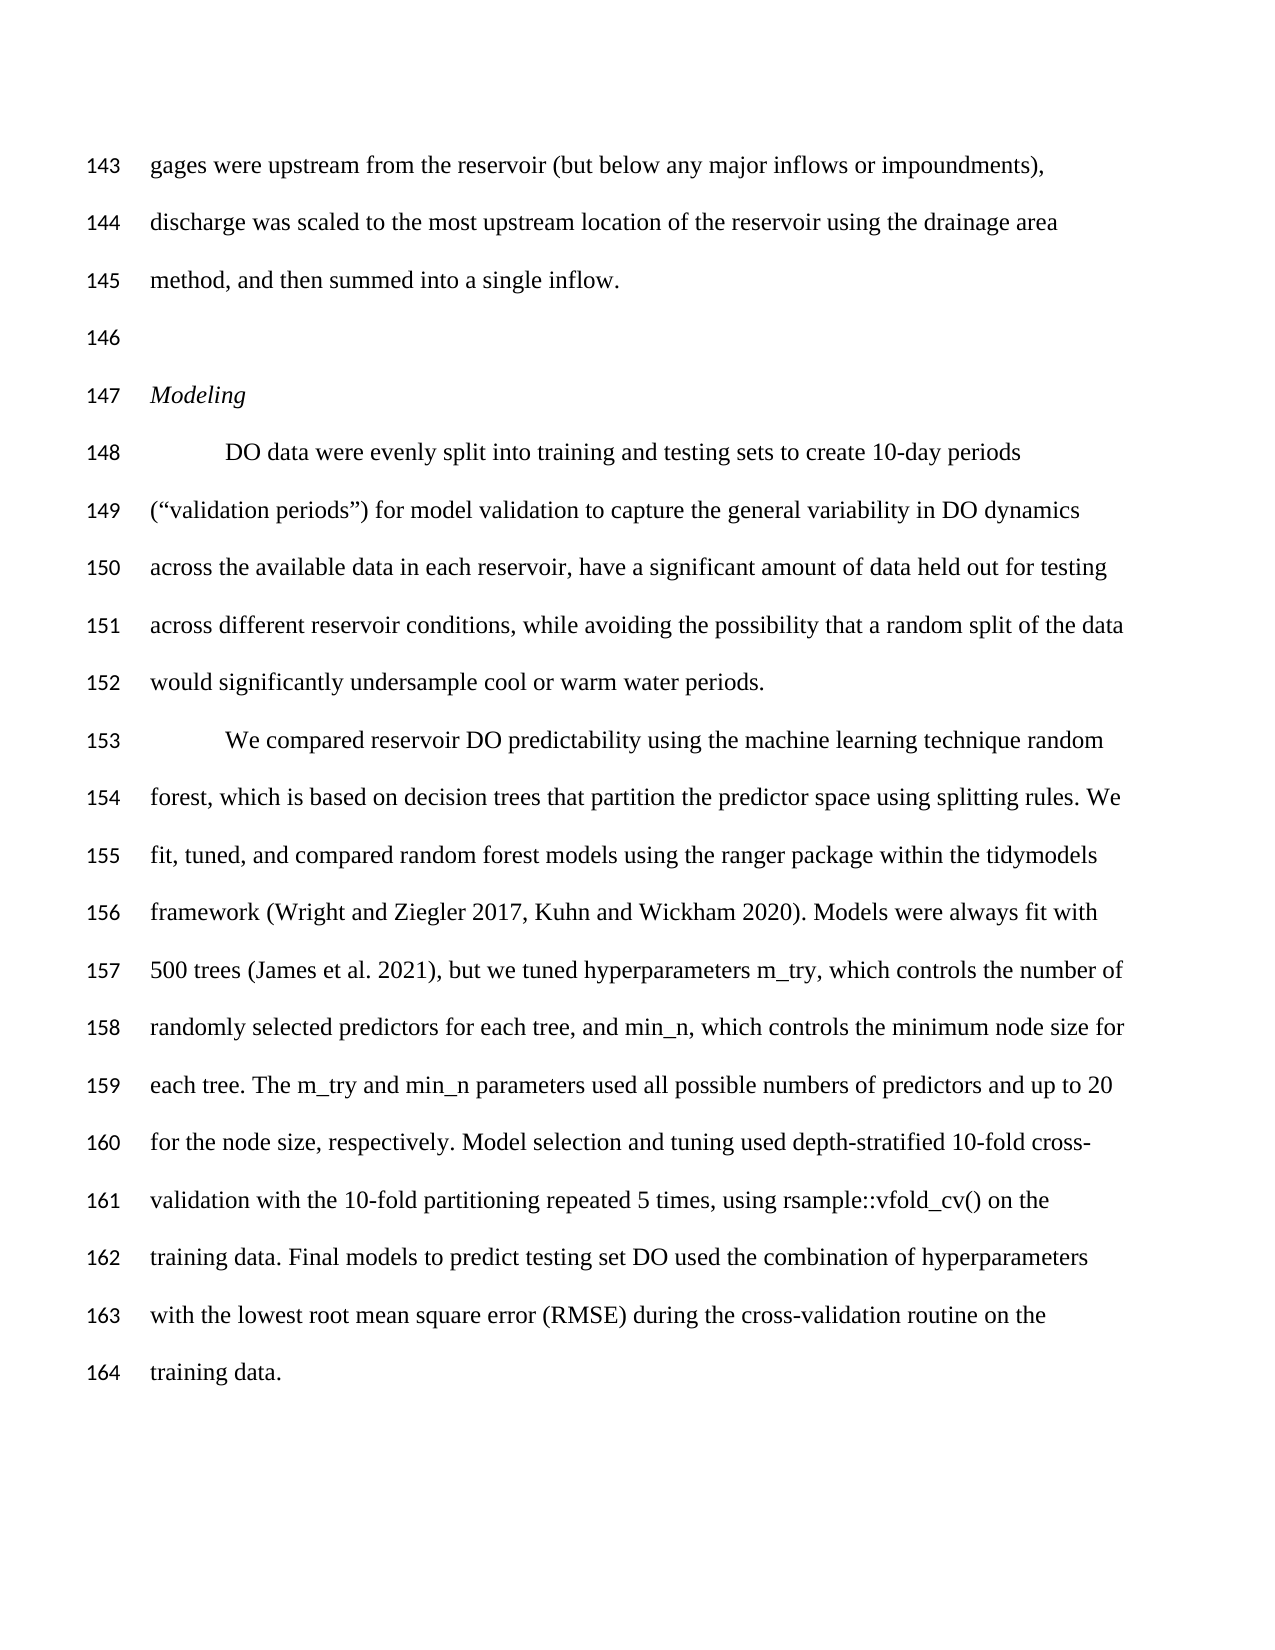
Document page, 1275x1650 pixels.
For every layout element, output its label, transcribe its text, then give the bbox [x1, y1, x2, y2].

text DO data were evenly split into training and testing sets to create 10-day periods (“validation periods”) for model validation to capture the general variability in DO dynamics across the available data in each reservoir, have a significant amount of data held out for testing across different reservoir conditions, while avoiding the possibility that a random split of the data would significantly undersample cool or warm water periods. [150, 437, 1125, 696]
text We compared reservoir DO predictability using the machine learning technique random forest, which is based on decision trees that partition the predictor space using splitting rules. We fit, tuned, and compared random forest models using the ranger package within the tidymodels framework (Wright and Ziegler 2017, Kuhn and Wickham 2020). Models were always fit with 500 trees (James et al. 2021), but we tuned hyperparameters m_try, which controls the number of randomly selected predictors for each tree, and min_n, which controls the minimum node size for each tree. The m_try and min_n parameters used all possible numbers of predictors and up to 20 for the node size, respectively. Model selection and tuning used depth-stratified 10-fold cross-validation with the 10-fold partitioning repeated 5 times, using rsample::vfold_cv() on the training data. Final models to predict testing set DO used the combination of hyperparameters with the lowest root mean square error (RMSE) during the cross-validation routine on the training data. [150, 725, 1125, 1386]
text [150, 150, 1125, 294]
text Modeling [150, 380, 1125, 409]
